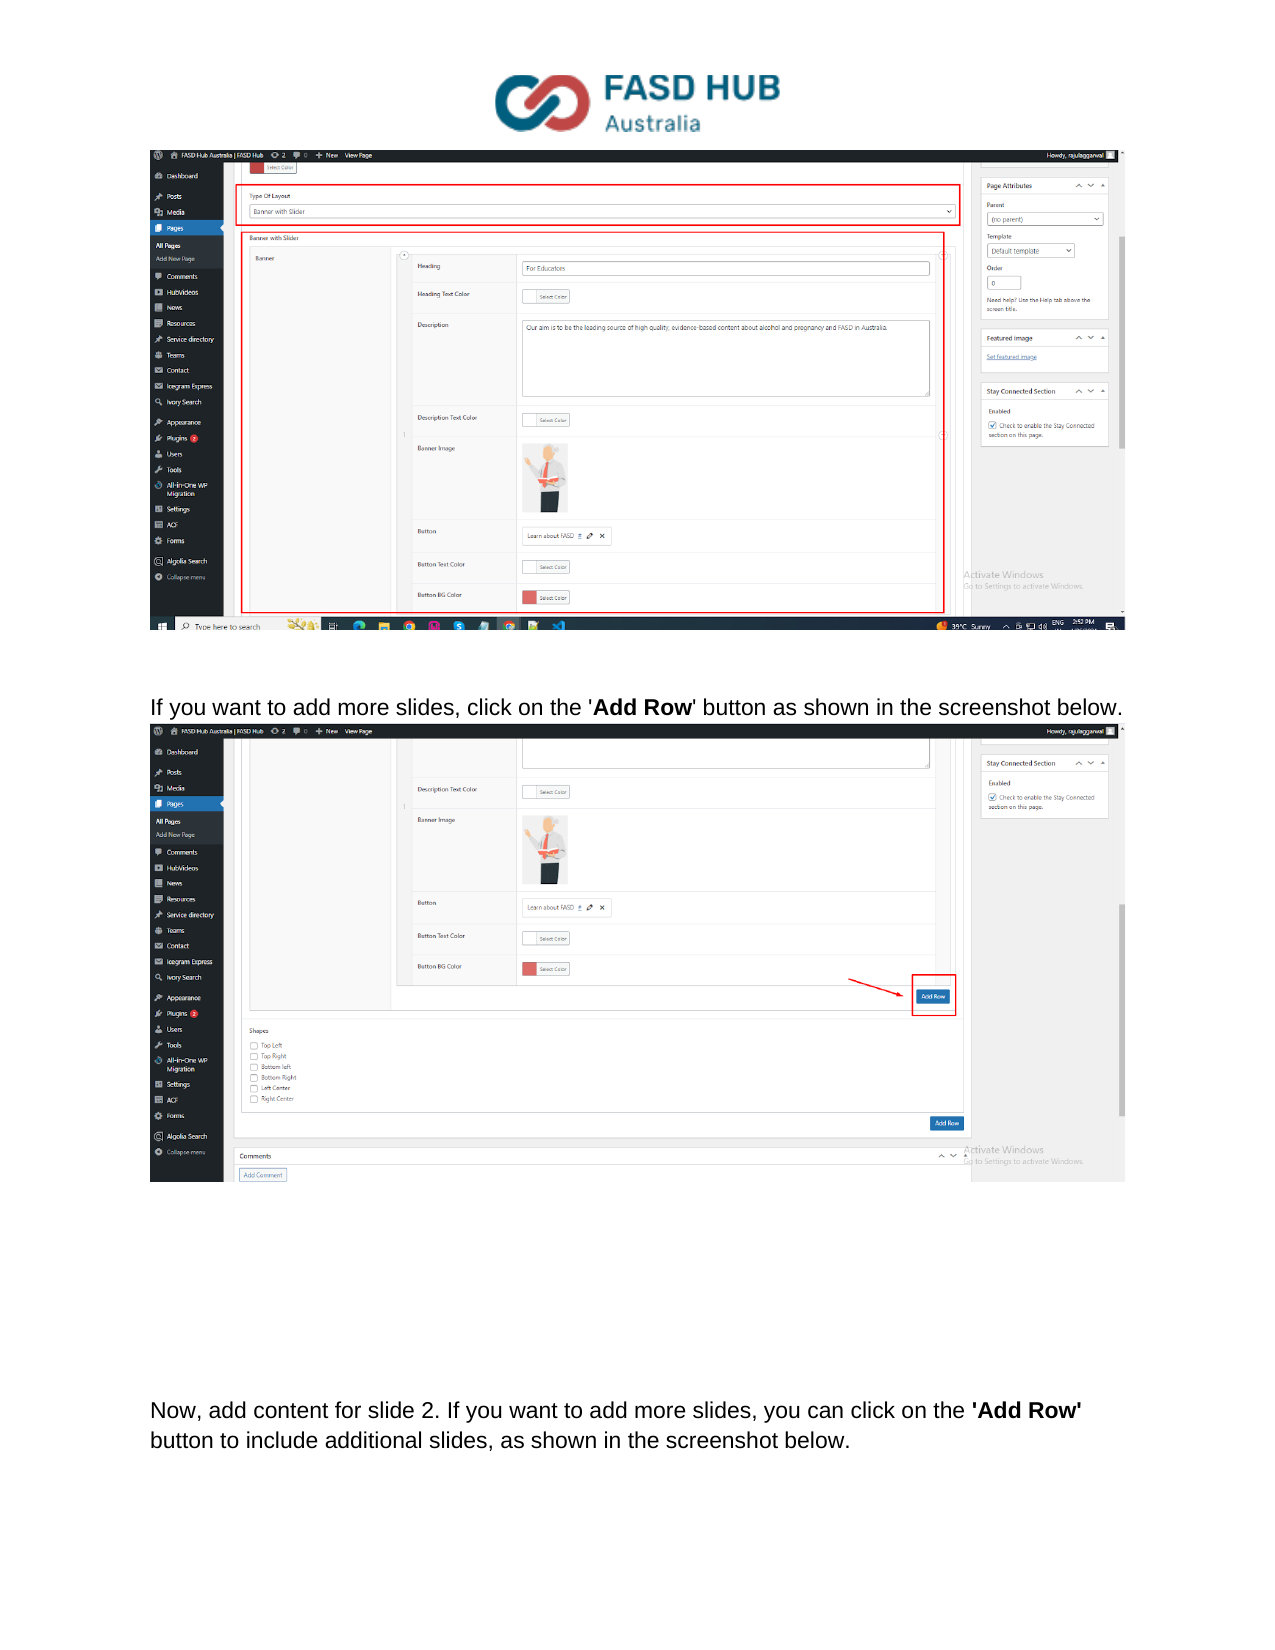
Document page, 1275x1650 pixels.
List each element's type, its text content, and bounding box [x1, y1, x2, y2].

text Now, add content for slide 2. If you want to add more slides, you can click on the 'Add Row' button to include additional slides, as shown in the screenshot below. [150, 1397, 1125, 1454]
picture [738, 75, 750, 96]
picture [150, 723, 1125, 1182]
picture [678, 79, 689, 96]
picture [632, 80, 640, 91]
picture [495, 75, 514, 99]
text If you want to add more slides, click on the 'Add Row' button as shown in the screenshot below. [150, 693, 1125, 720]
picture [764, 75, 774, 85]
picture [150, 150, 1125, 630]
picture [713, 75, 723, 85]
picture [764, 88, 775, 96]
picture [495, 75, 780, 132]
